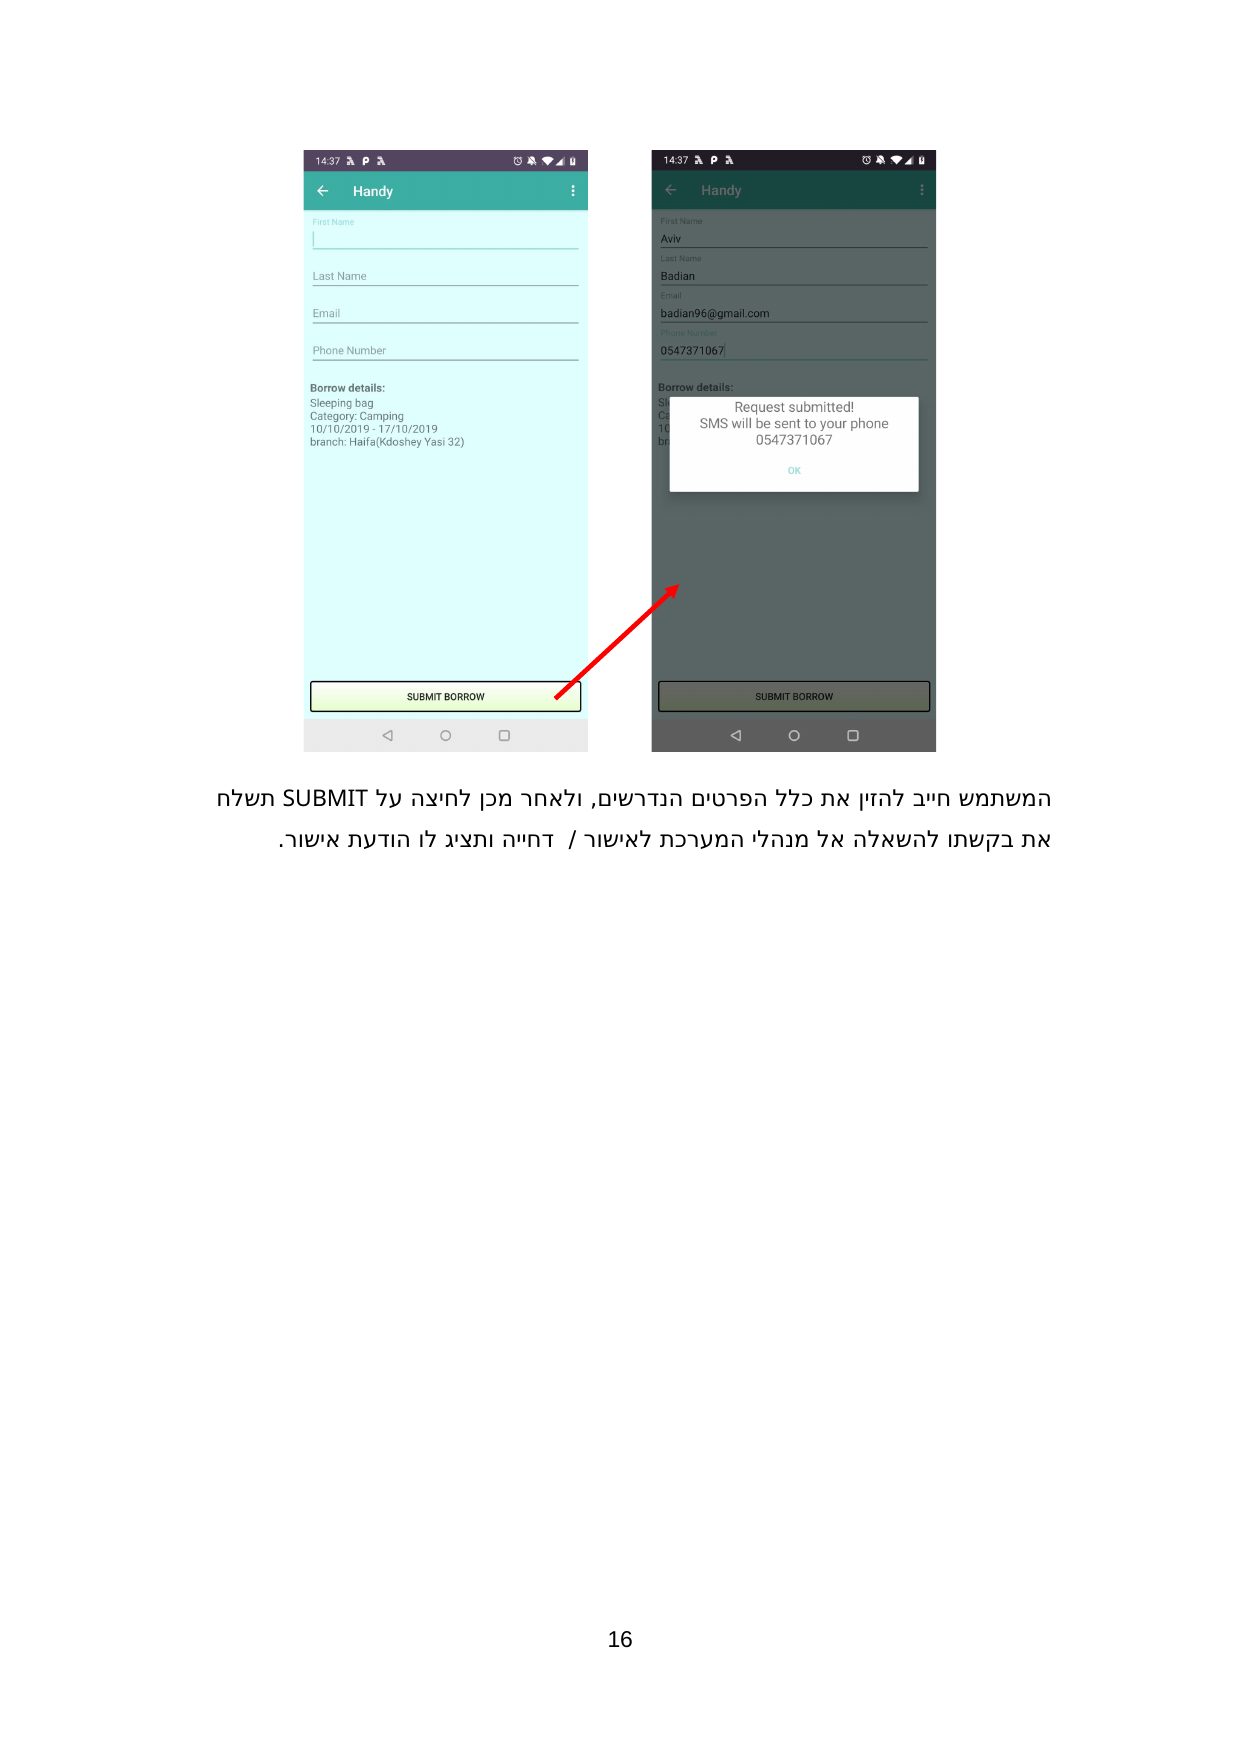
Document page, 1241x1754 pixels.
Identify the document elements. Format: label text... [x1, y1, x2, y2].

picture [651, 150, 937, 752]
picture [303, 150, 588, 752]
text המשתמש חייב להזין את כלל הפרטים הנדרשים, ולאחר מכן לחיצה על SUBMIT תשלח את בקשתו להשאלה אל מנהלי המערכת לאישור / דחייה ותציג לו הודעת אישור. [187, 781, 1053, 853]
